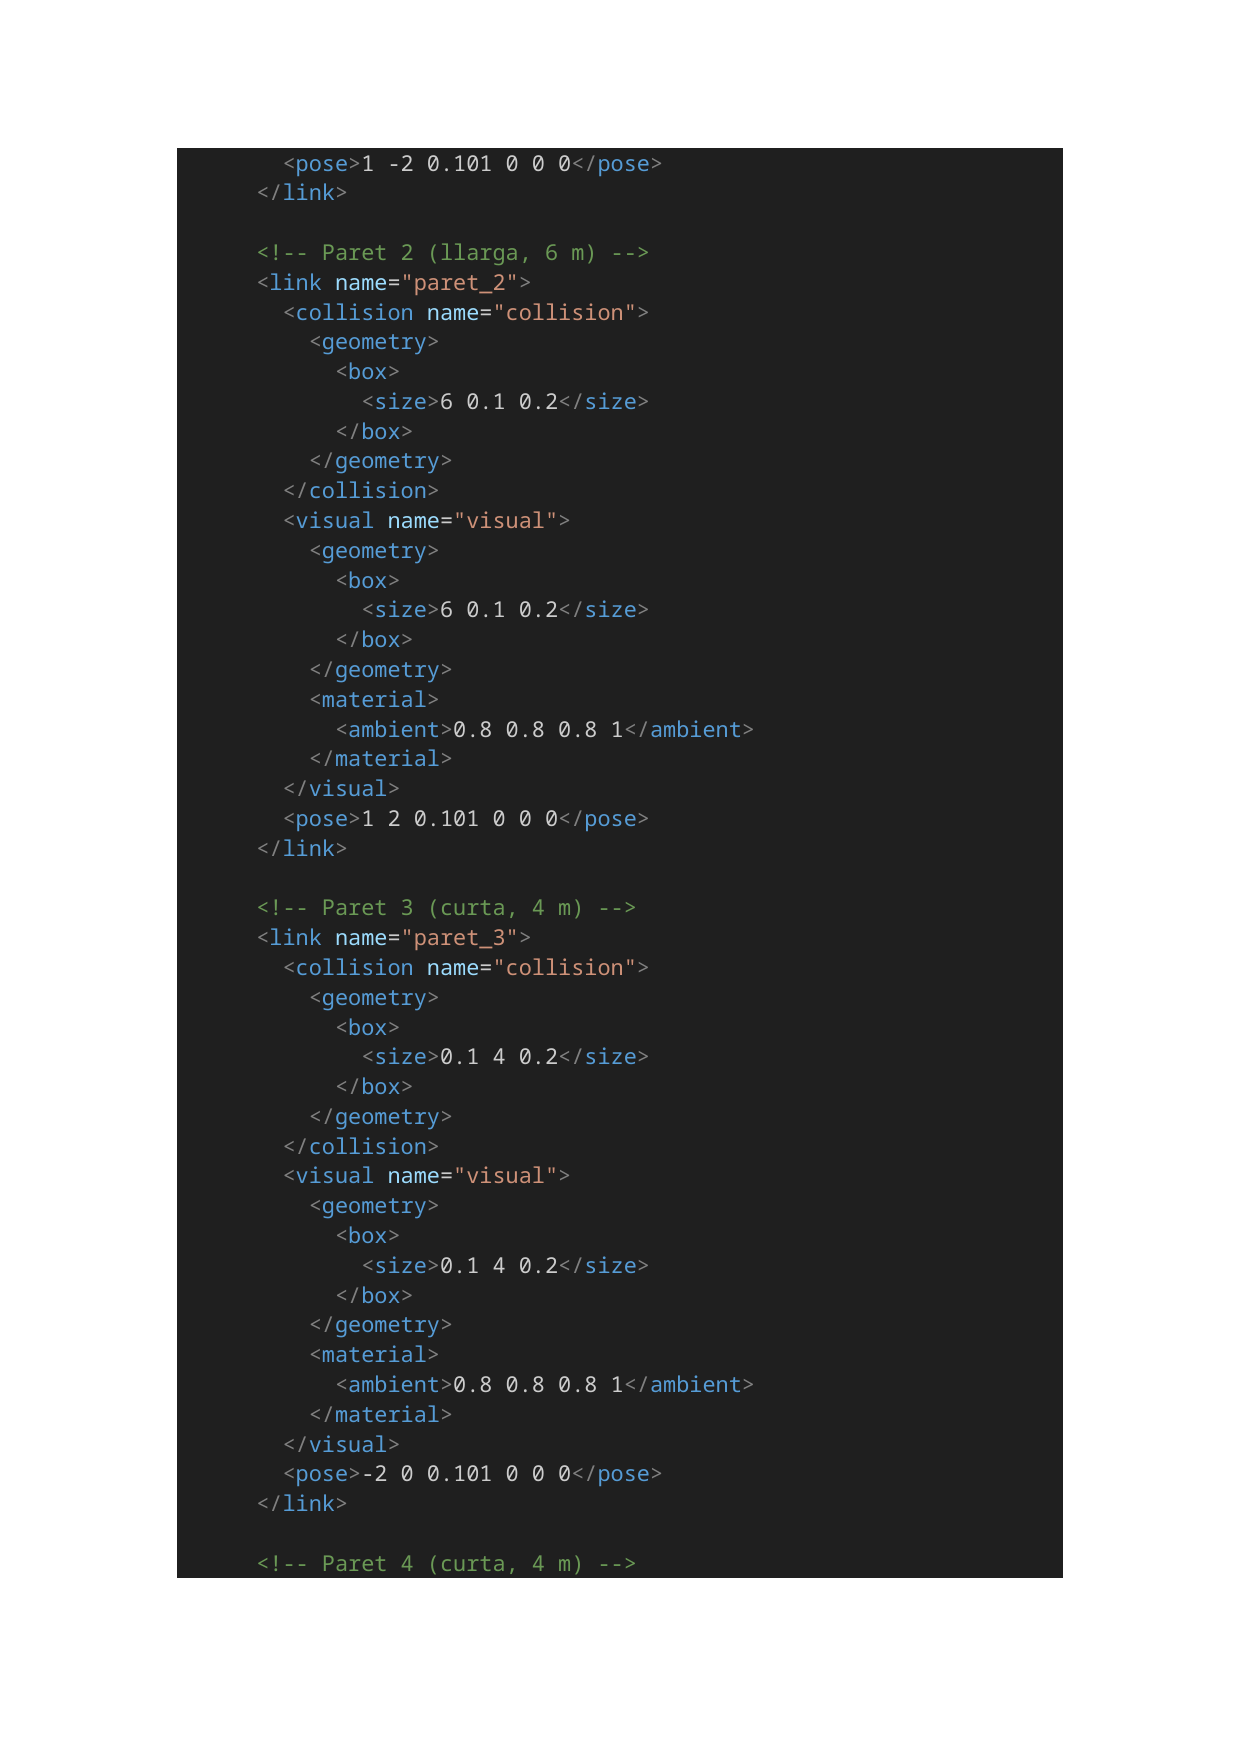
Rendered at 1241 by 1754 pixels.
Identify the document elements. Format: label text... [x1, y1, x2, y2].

text <size>0.1 4 0.2</size> [177, 1250, 1063, 1280]
text <link name="paret_2"> [177, 267, 1063, 297]
text <ambient>0.8 0.8 0.8 1</ambient> [177, 714, 1063, 743]
text </material> [177, 743, 1063, 773]
text </box> [177, 1071, 1063, 1101]
text <ambient>0.8 0.8 0.8 1</ambient> [177, 1369, 1063, 1399]
text <collision name="collision"> [177, 952, 1063, 982]
text <pose>1 2 0.101 0 0 0</pose> [177, 803, 1063, 833]
text <geometry> [177, 326, 1063, 356]
text </link> [177, 1488, 1063, 1518]
text </box> [177, 624, 1063, 654]
text <material> [177, 1339, 1063, 1369]
text <!-- Paret 3 (curta, 4 m) --> [177, 892, 1063, 922]
text </geometry> [177, 654, 1063, 684]
text </visual> [177, 1429, 1063, 1458]
text </collision> [177, 1131, 1063, 1161]
text </box> [177, 1280, 1063, 1309]
text <material> [177, 684, 1063, 714]
text </geometry> [177, 1309, 1063, 1339]
text <geometry> [177, 1190, 1063, 1220]
text </link> [177, 177, 1063, 207]
text <pose>-2 0 0.101 0 0 0</pose> [177, 1458, 1063, 1488]
text <box> [177, 356, 1063, 386]
text <box> [177, 565, 1063, 594]
text </collision> [177, 475, 1063, 505]
text <geometry> [177, 982, 1063, 1012]
text <size>0.1 4 0.2</size> [177, 1041, 1063, 1071]
text </geometry> [177, 1101, 1063, 1131]
text </box> [177, 416, 1063, 446]
text <geometry> [177, 535, 1063, 565]
text </visual> [177, 773, 1063, 803]
text <pose>1 -2 0.101 0 0 0</pose> [177, 148, 1063, 177]
text <!-- Paret 2 (llarga, 6 m) --> [177, 237, 1063, 267]
text </material> [177, 1399, 1063, 1429]
text <link name="paret_3"> [177, 922, 1063, 952]
text </geometry> [177, 446, 1063, 475]
text <collision name="collision"> [177, 297, 1063, 326]
text <size>6 0.1 0.2</size> [177, 594, 1063, 624]
text </link> [177, 833, 1063, 863]
text <box> [177, 1220, 1063, 1250]
text <!-- Paret 4 (curta, 4 m) --> [177, 1548, 1063, 1578]
text <visual name="visual"> [177, 505, 1063, 535]
text <size>6 0.1 0.2</size> [177, 386, 1063, 416]
text <box> [177, 1012, 1063, 1041]
text <visual name="visual"> [177, 1161, 1063, 1190]
